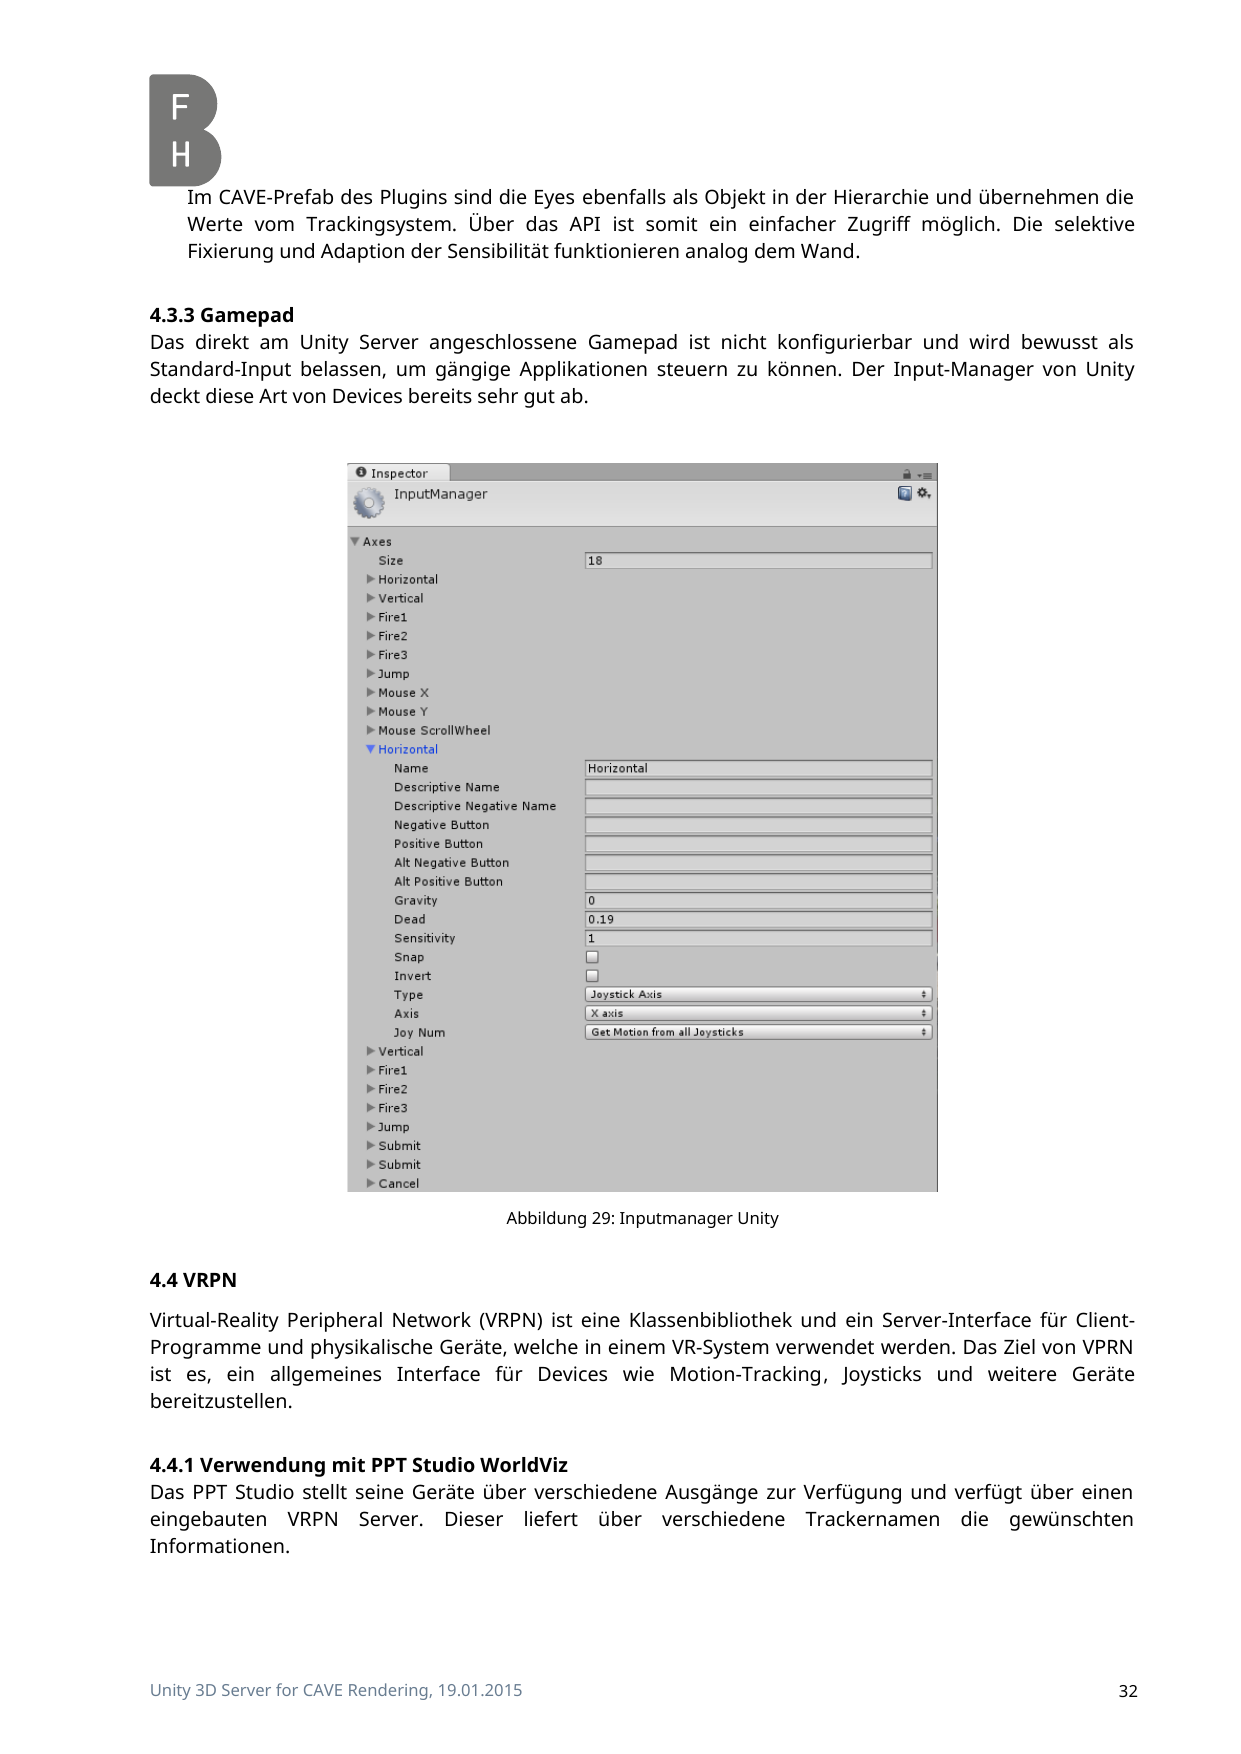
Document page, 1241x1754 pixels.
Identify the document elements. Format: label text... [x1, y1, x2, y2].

subtitle VRPN [149, 1267, 1136, 1293]
text Das direkt am Unity Server angeschlossene Gamepad ist nicht konfigurierbar und wird bewusst als Standard-Input belassen, um gängige Applikationen steuern zu können. Der Input-Manager von Unity deckt diese Art von Devices bereits sehr gut ab. [149, 328, 1136, 409]
text Das PPT Studio stellt seine Geräte über verschiedene Ausgänge zur Verfügung und verfügt über einen eingebauten VRPN Server. Dieser liefert über verschiedene Trackernamen die gewünschten Informationen. [149, 1478, 1136, 1559]
subtitle Verwendung mit PPT Studio WorldViz [149, 1451, 1136, 1478]
subtitle Gamepad [149, 302, 1136, 328]
text Virtual-Reality Peripheral Network (VRPN) ist eine Klassenbibliothek und ein Server-Interface für Client-Programme und physikalische Geräte, welche in einem VR-System verwendet werden. Das Ziel von VPRN ist es, ein allgemeines Interface für Devices wie Motion-Tracking, Joysticks und weitere Geräte bereitzustellen. [149, 1306, 1136, 1414]
text Im CAVE-Prefab des Plugins sind die Eyes ebenfalls als Objekt in der Hierarchie und übernehmen die Werte vom Trackingsystem. Über das API ist somit ein einfacher Zugriff möglich. Die selektive Fixierung und Adaption der Sensibilität funktionieren analog dem Wand. [187, 183, 1136, 264]
picture [347, 463, 938, 1192]
